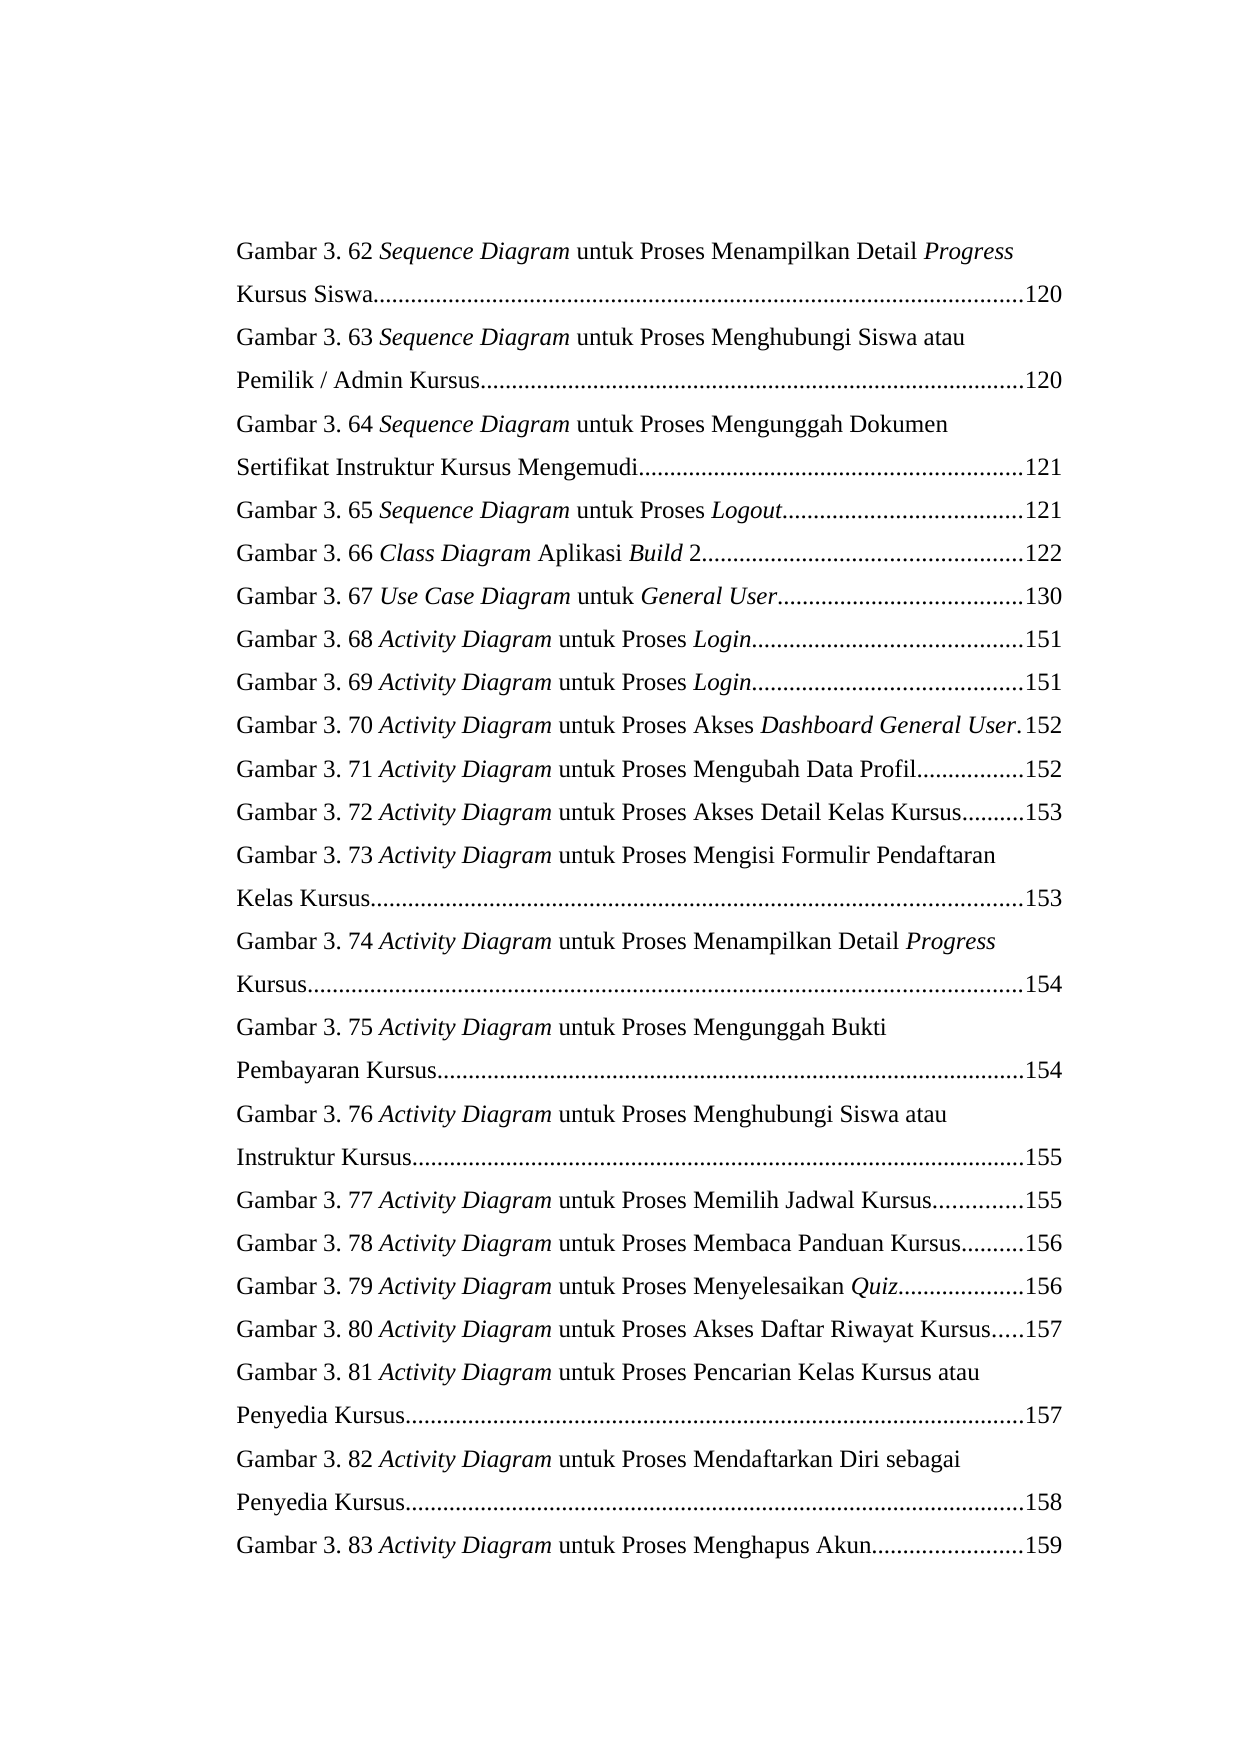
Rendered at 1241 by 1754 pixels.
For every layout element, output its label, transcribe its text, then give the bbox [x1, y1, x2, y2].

text Gambar 3. 81 Activity Diagram untuk Proses Pencarian Kelas Kursus atau Penyedia Kursus 157 [236, 1357, 1063, 1429]
text Gambar 3. 73 Activity Diagram untuk Proses Mengisi Formulir Pendaftaran Kelas Kursus 153 [236, 840, 1063, 912]
text Gambar 3. 65 Sequence Diagram untuk Proses Logout 121 [236, 495, 1063, 524]
text Gambar 3. 70 Activity Diagram untuk Proses Akses Dashboard General User 152 [236, 711, 1063, 739]
text Gambar 3. 76 Activity Diagram untuk Proses Menghubungi Siswa atau Instruktur Kursus 155 [236, 1099, 1063, 1171]
text Gambar 3. 71 Activity Diagram untuk Proses Mengubah Data Profil 152 [236, 754, 1063, 782]
text Gambar 3. 72 Activity Diagram untuk Proses Akses Detail Kelas Kursus 153 [236, 797, 1063, 826]
text Gambar 3. 62 Sequence Diagram untuk Proses Menampilkan Detail Progress Kursus Siswa 120 [236, 236, 1063, 308]
text Gambar 3. 74 Activity Diagram untuk Proses Menampilkan Detail Progress Kursus 154 [236, 926, 1063, 998]
text Gambar 3. 69 Activity Diagram untuk Proses Login 151 [236, 667, 1063, 696]
text Gambar 3. 80 Activity Diagram untuk Proses Akses Daftar Riwayat Kursus 157 [236, 1314, 1063, 1343]
text Gambar 3. 82 Activity Diagram untuk Proses Mendaftarkan Diri sebagai Penyedia Kursus 158 [236, 1444, 1063, 1516]
text Gambar 3. 68 Activity Diagram untuk Proses Login 151 [236, 624, 1063, 653]
text Gambar 3. 63 Sequence Diagram untuk Proses Menghubungi Siswa atau Pemilik / Admin Kursus 120 [236, 322, 1063, 394]
text Gambar 3. 77 Activity Diagram untuk Proses Memilih Jadwal Kursus 155 [236, 1185, 1063, 1214]
text Gambar 3. 79 Activity Diagram untuk Proses Menyelesaikan Quiz 156 [236, 1271, 1063, 1300]
text Gambar 3. 83 Activity Diagram untuk Proses Menghapus Akun 159 [236, 1530, 1063, 1559]
text Gambar 3. 64 Sequence Diagram untuk Proses Mengunggah Dokumen Sertifikat Instruktur Kursus Mengemudi 121 [236, 409, 1063, 481]
text Gambar 3. 78 Activity Diagram untuk Proses Membaca Panduan Kursus 156 [236, 1228, 1063, 1257]
text Gambar 3. 67 Use Case Diagram untuk General User 130 [236, 581, 1063, 610]
text Gambar 3. 66 Class Diagram Aplikasi Build 2 122 [236, 538, 1063, 567]
text Gambar 3. 75 Activity Diagram untuk Proses Mengunggah Bukti Pembayaran Kursus 154 [236, 1012, 1063, 1084]
